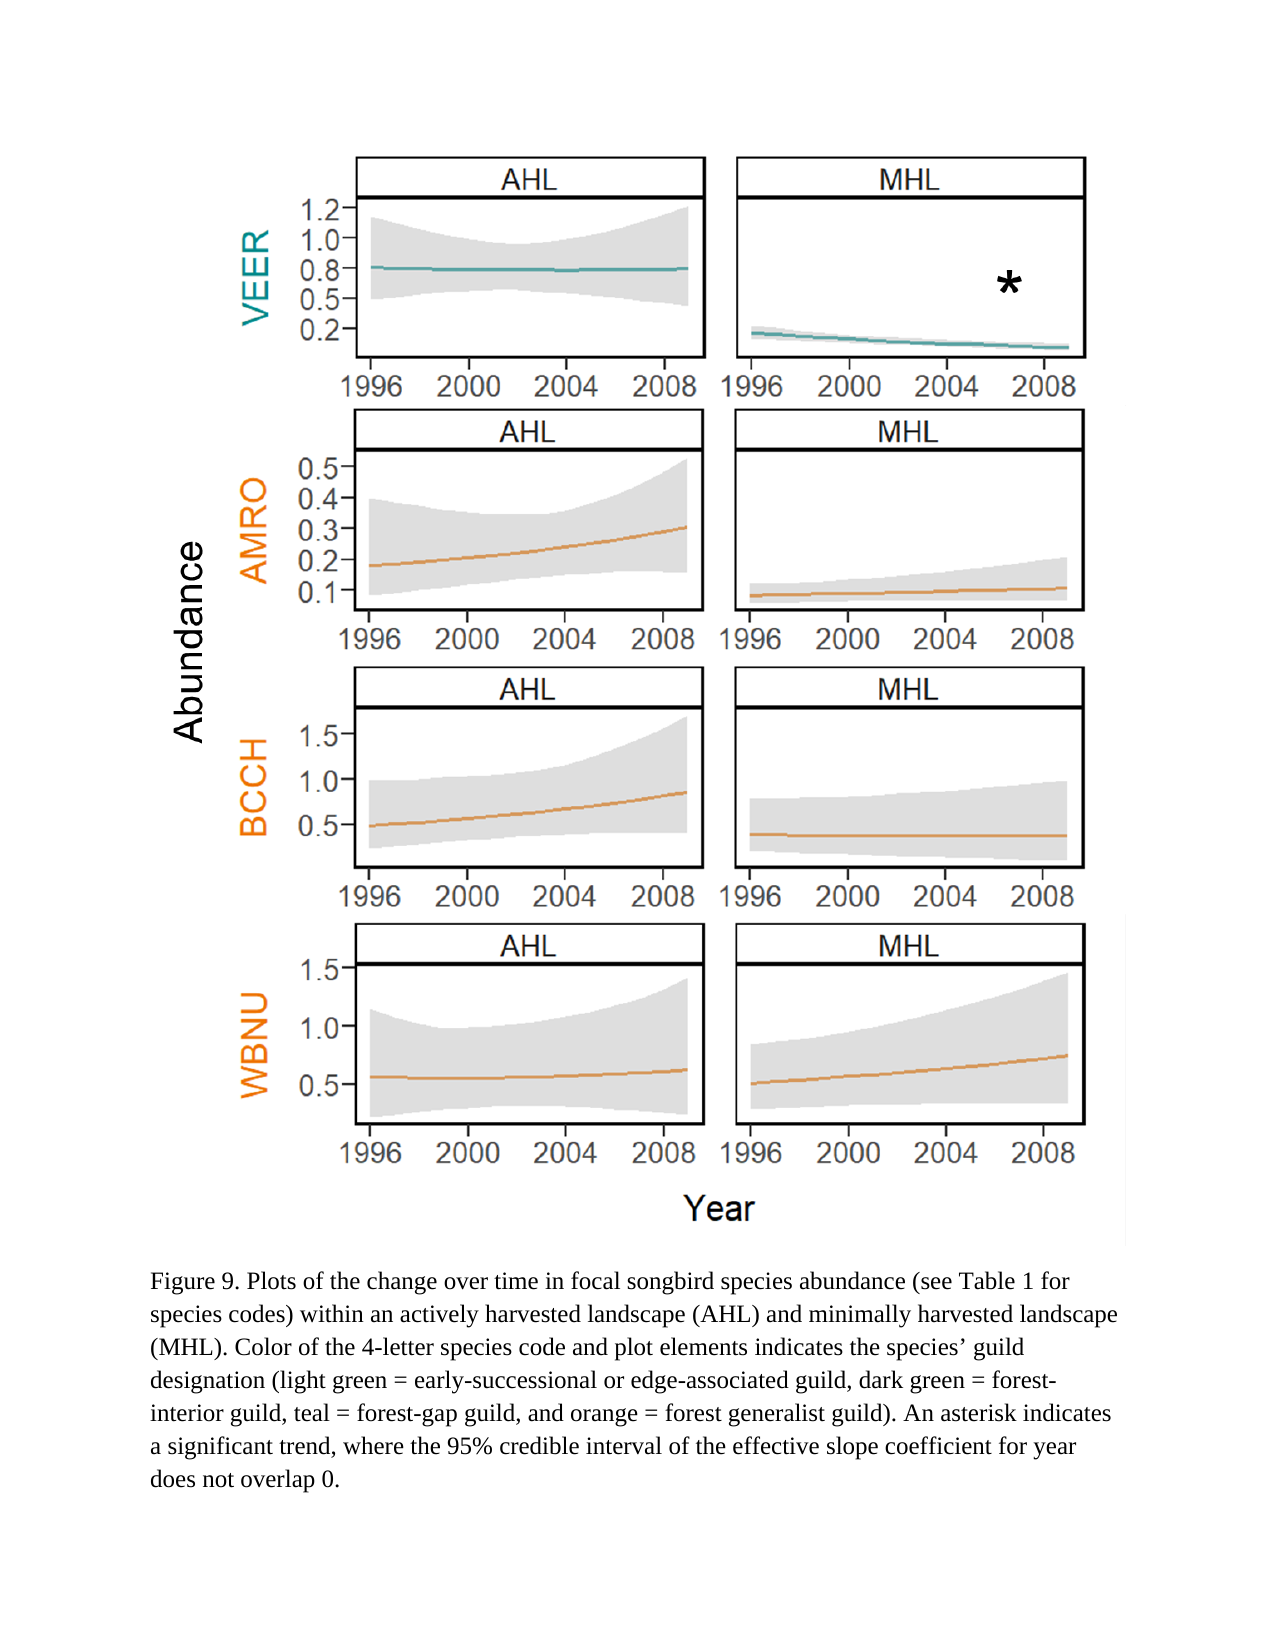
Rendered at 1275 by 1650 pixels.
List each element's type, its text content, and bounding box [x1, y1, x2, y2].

text Figure 9. Plots of the change over time in focal songbird species abundance (see Table 1 for species codes) within an actively harvested landscape (AHL) and minimally harvested landscape (MHL). Color of the 4-letter species code and plot elements indicates the species’ guild designation (light green = early-successional or edge-associated guild, dark green = forest-interior guild, teal = forest-gap guild, and orange = forest generalist guild). An asterisk indicates a significant trend, where the 95% credible interval of the effective slope coefficient for year does not overlap 0. [150, 1266, 1125, 1493]
picture [150, 150, 1125, 1246]
